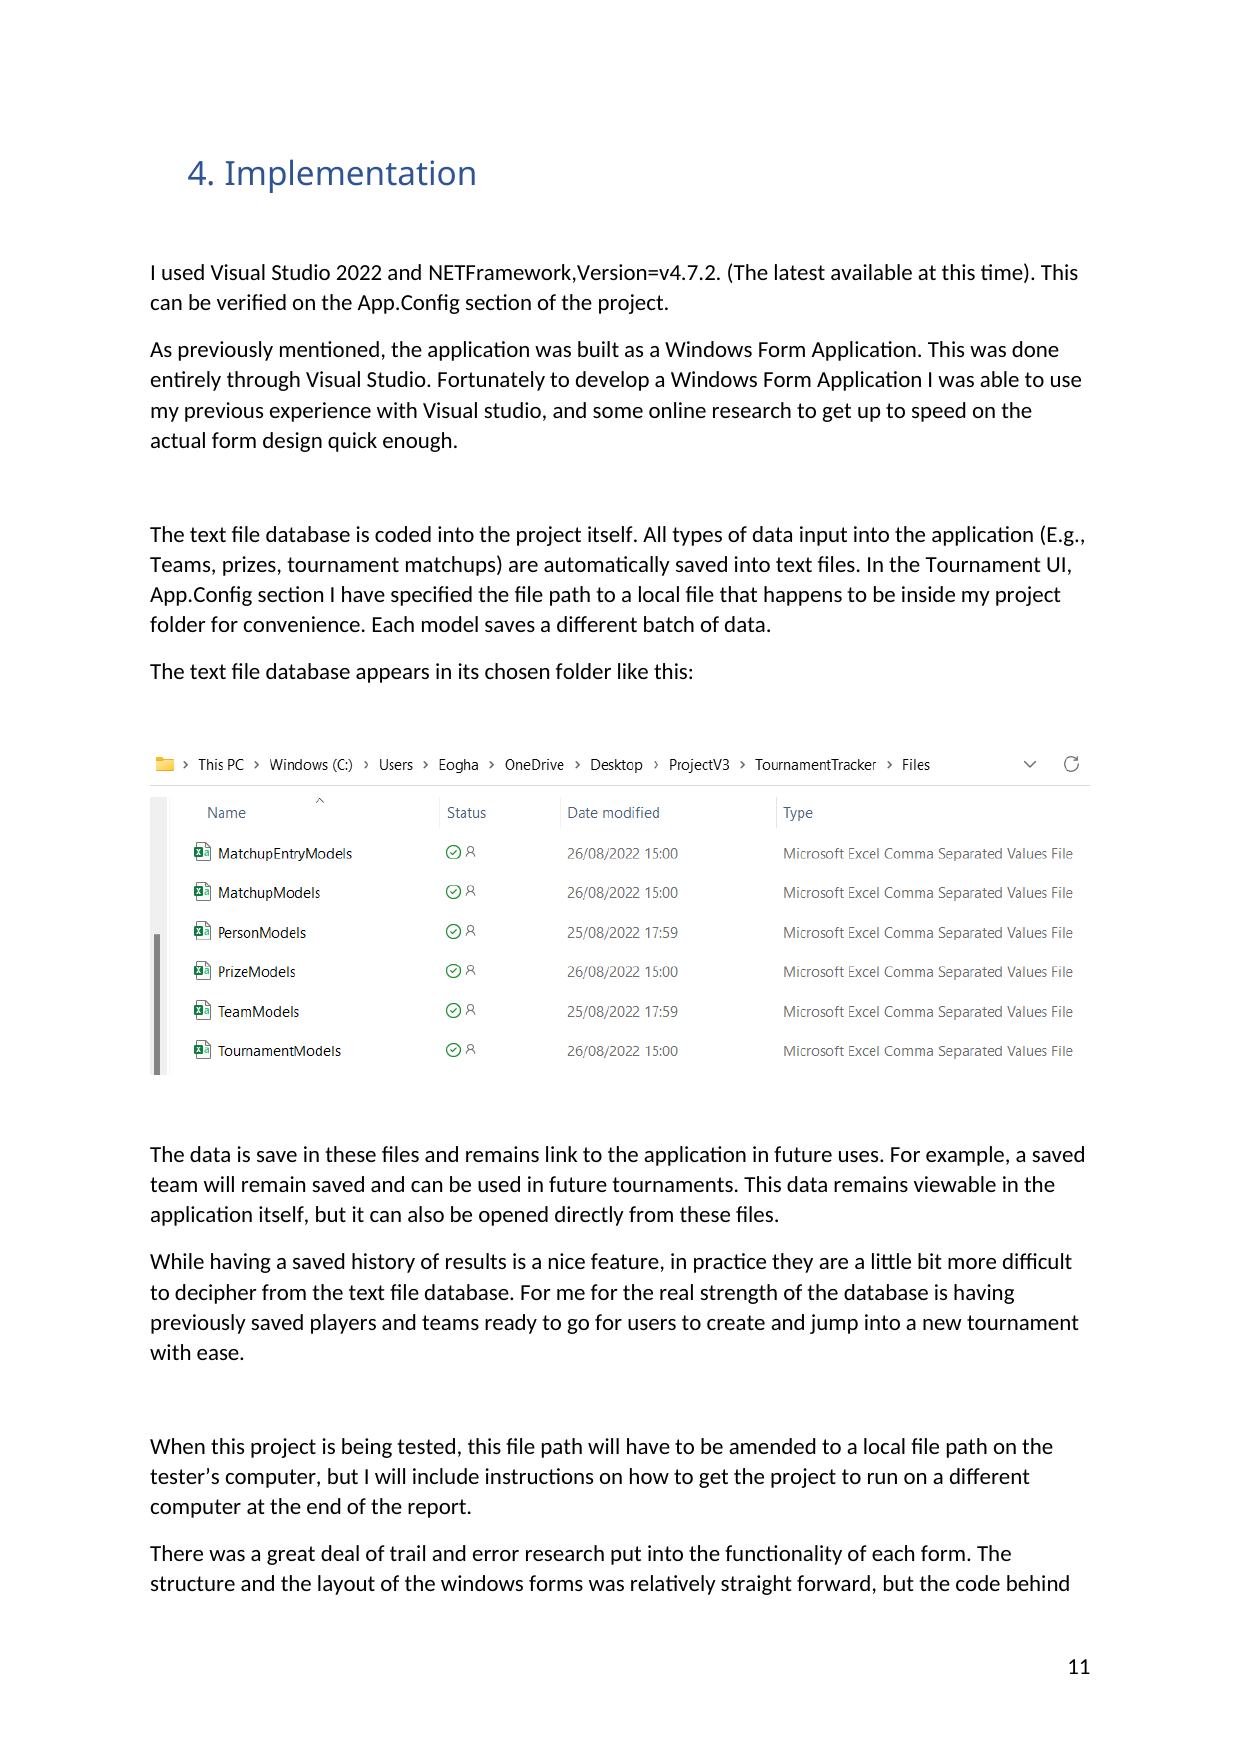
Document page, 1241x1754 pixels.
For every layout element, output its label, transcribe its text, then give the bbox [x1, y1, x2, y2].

text While having a saved history of results is a nice feature, in practice they are a little bit more difficult to decipher from the text file database. For me for the real strength of the database is having previously saved players and teams ready to go for users to create and jump into a new tournament with ease. [150, 1247, 1090, 1366]
subtitle Implementation [187, 150, 1090, 195]
text The text file database appears in its chosen folder like this: [150, 657, 1090, 685]
picture [150, 751, 1091, 1075]
text The data is save in these files and remains link to the application in future uses. For example, a saved team will remain saved and can be used in future tournaments. This data remains viewable in the application itself, but it can also be opened directly from these files. [150, 1140, 1090, 1228]
text The text file database is coded into the project itself. All types of data input into the application (E.g., Teams, prizes, tournament matchups) are automatically saved into text files. In the Tournament UI, App.Config section I have specified the file path to a local file that happens to be inside my project folder for convenience. Each model saves a different batch of data. [150, 520, 1090, 638]
text When this project is being tested, this file path will have to be amended to a local file path on the tester’s computer, but I will include instructions on how to get the project to run on a different computer at the end of the report. [150, 1432, 1090, 1520]
text As previously mentioned, the application was built as a Windows Form Application. This was done entirely through Visual Studio. Fortunately to develop a Windows Form Application I was able to use my previous experience with Visual studio, and some online research to get up to speed on the actual form design quick enough. [150, 335, 1090, 454]
text I used Visual Studio 2022 and NETFramework,Version=v4.7.2. (The latest available at this time). This can be verified on the App.Config section of the project. [150, 258, 1090, 317]
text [150, 1539, 1090, 1597]
